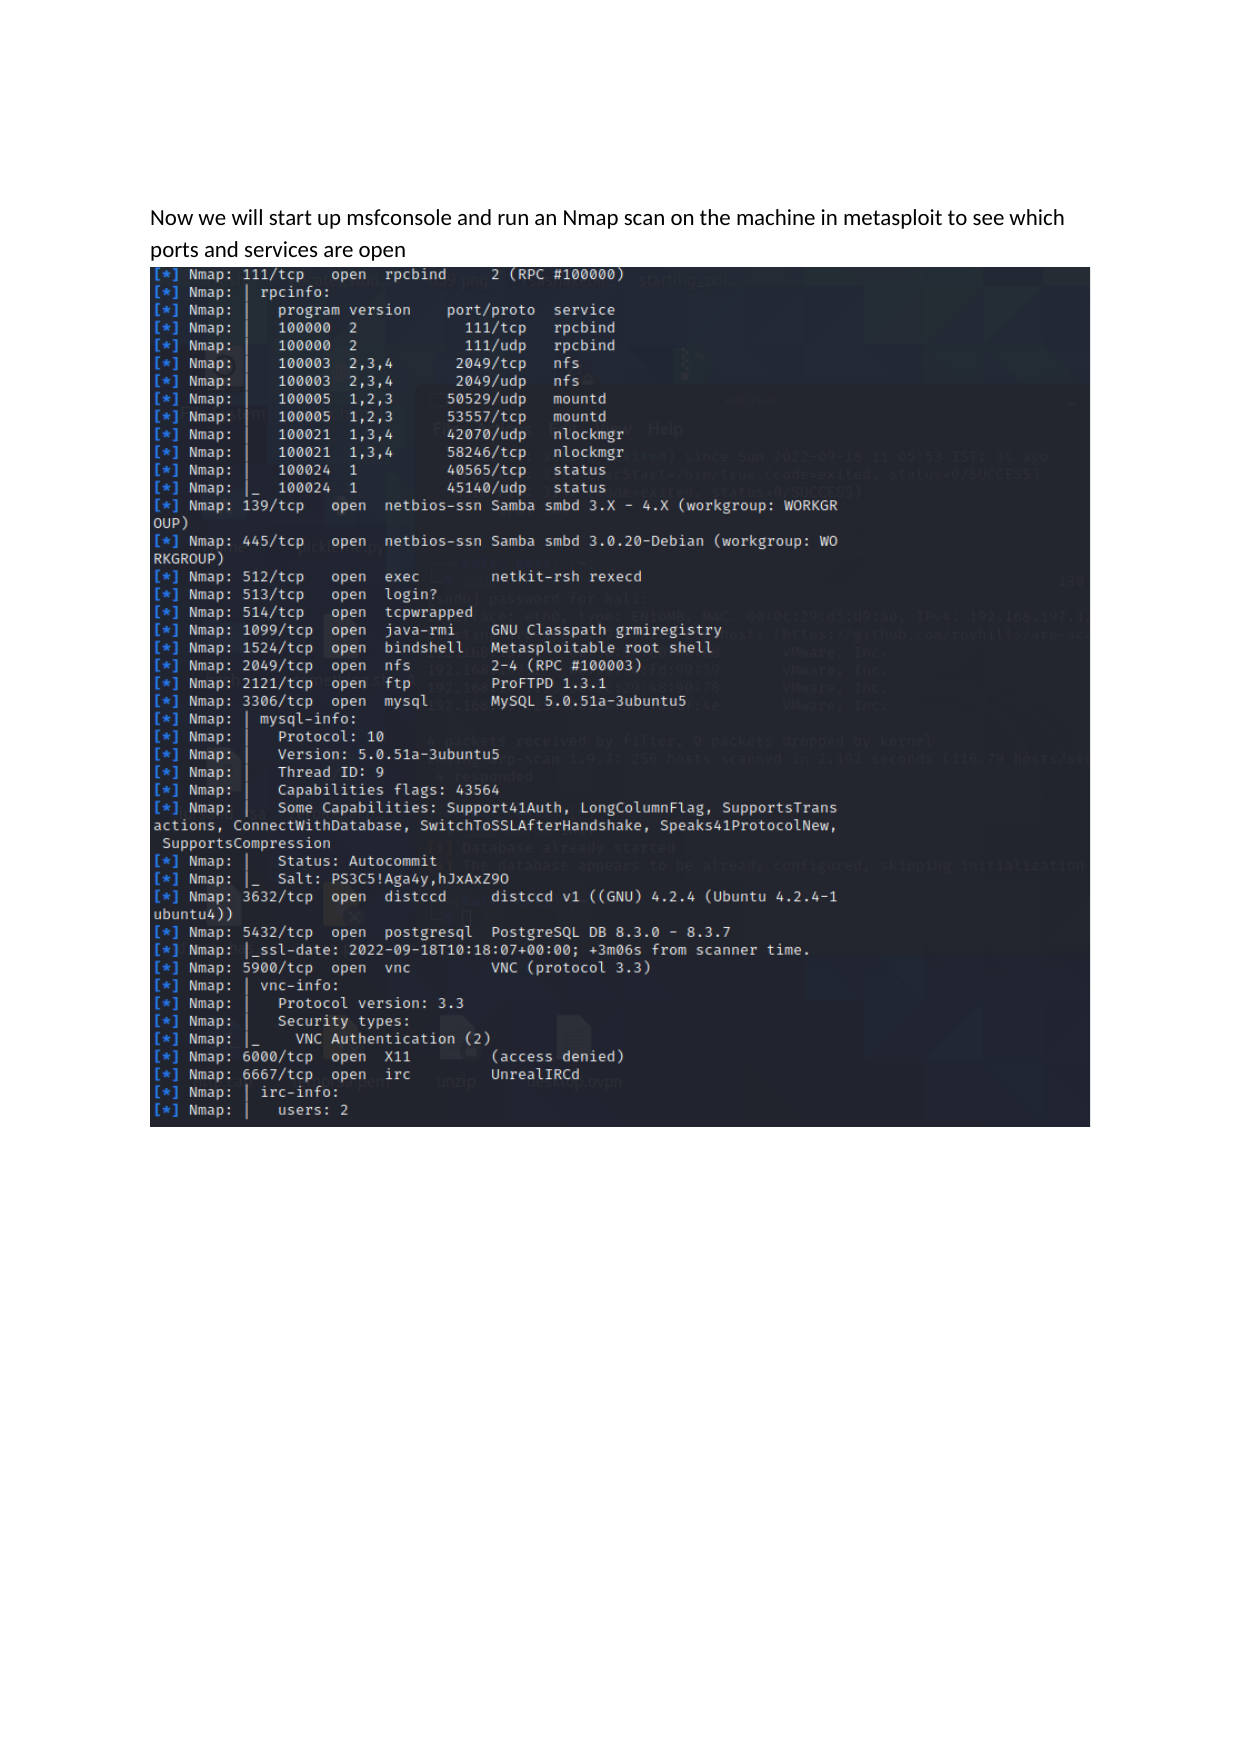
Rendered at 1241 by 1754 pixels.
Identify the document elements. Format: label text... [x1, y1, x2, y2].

text Now we will start up msfconsole and run an Nmap scan on the machine in metasploit to see which ports and services are open [150, 203, 1090, 267]
